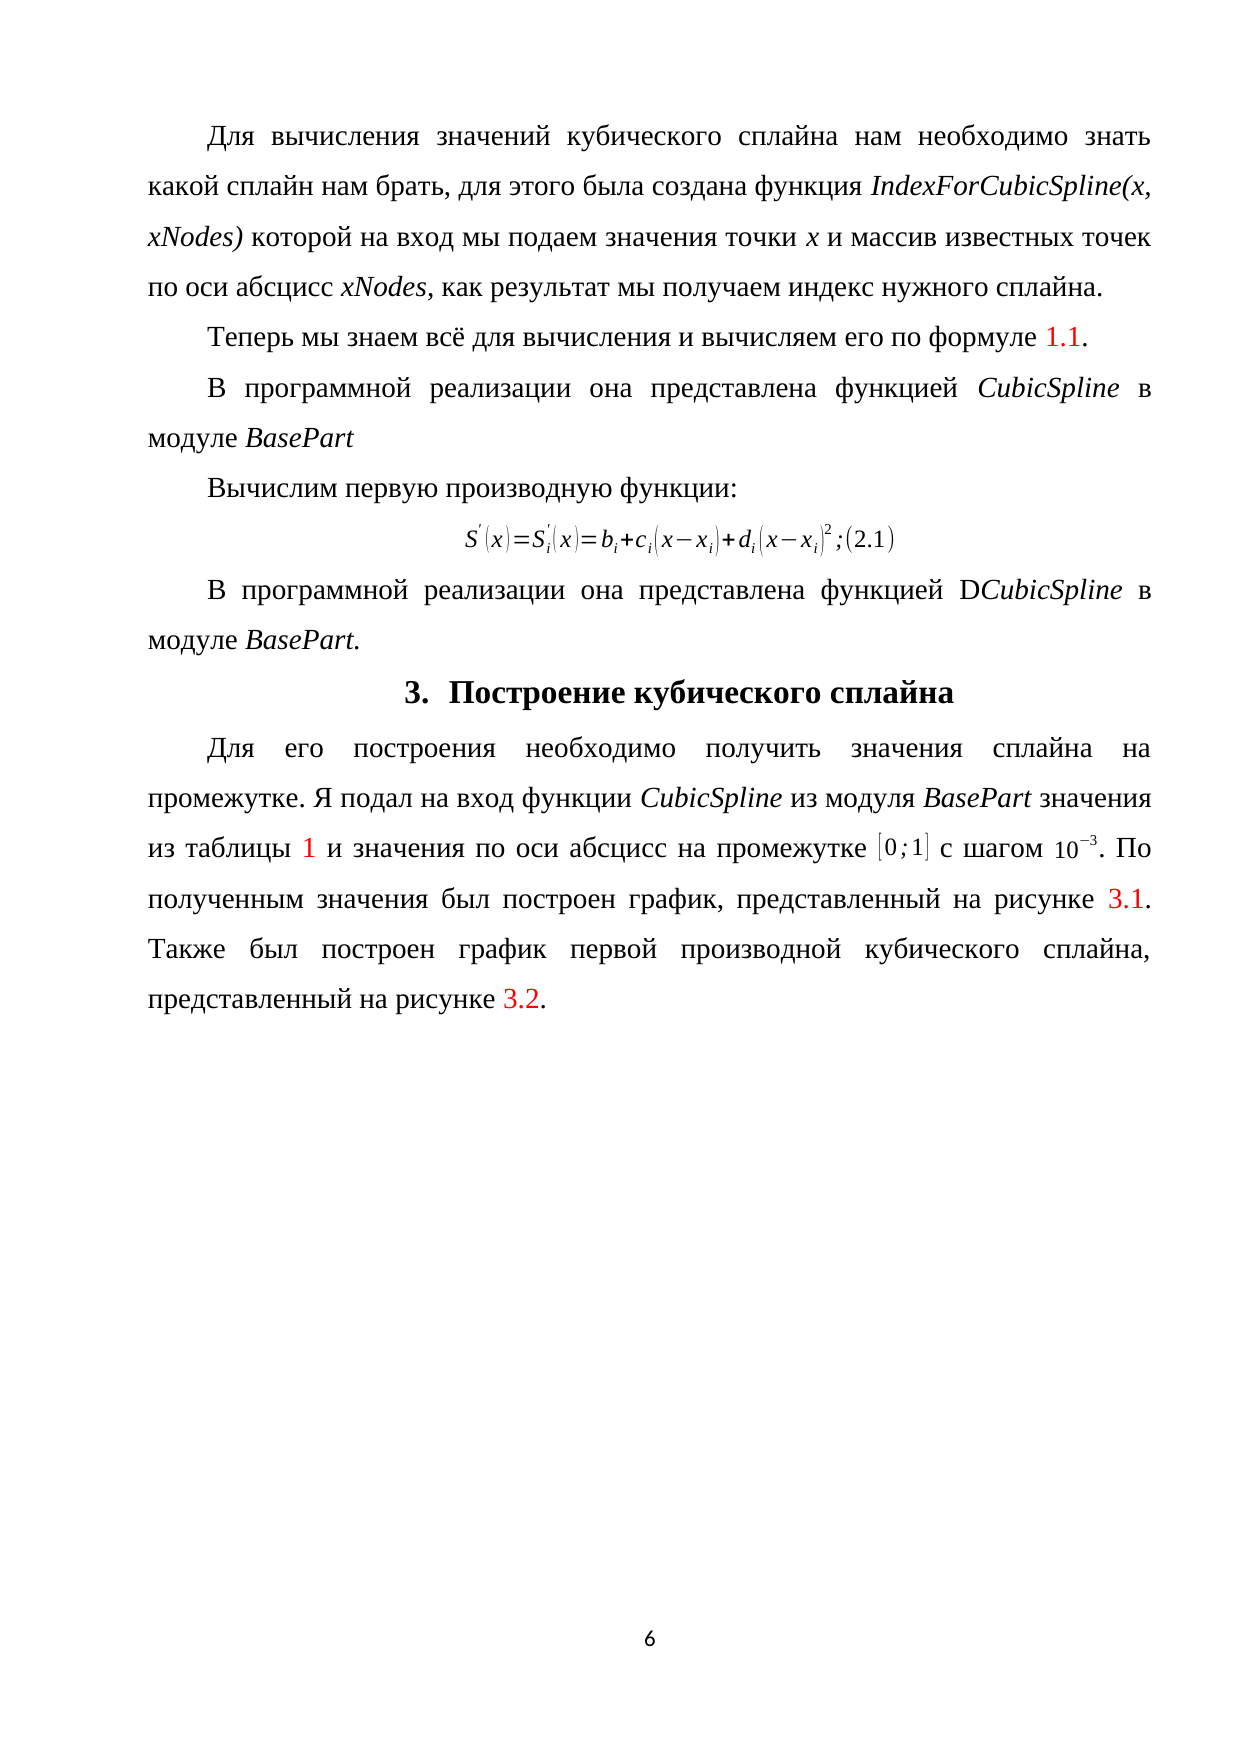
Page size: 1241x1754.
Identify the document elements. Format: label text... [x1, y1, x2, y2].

text Вычислим первую производную функции: [148, 470, 1152, 504]
subtitle Построение кубического сплайна [207, 672, 1152, 711]
text В программной реализации она представлена функцией DCubicSpline в модуле BasePart. [148, 572, 1152, 656]
text Для вычисления значений кубического сплайна нам необходимо знать какой сплайн нам брать, для этого была создана функция IndexForCubicSpline(x, xNodes) которой на вход мы подаем значения точки x и массив известных точек по оси абсцисс xNodes, как результат мы получаем индекс нужного сплайна. [148, 118, 1152, 303]
text Теперь мы знаем всё для вычисления и вычисляем его по формуле 1.1. [148, 319, 1152, 353]
text Для его построения необходимо получить значения сплайна на промежутке. Я подал на вход функции CubicSpline из модуля BasePart значения из таблицы 1 и значения по оси абсцисс на промежутке с шагом . По полученным значения был построен график, представленный на рисунке 3.1. Также был построен график первой производной кубического сплайна, представленный на рисунке 3.2. [148, 730, 1152, 1015]
text В программной реализации она представлена функцией CubicSpline в модуле BasePart [148, 370, 1152, 453]
